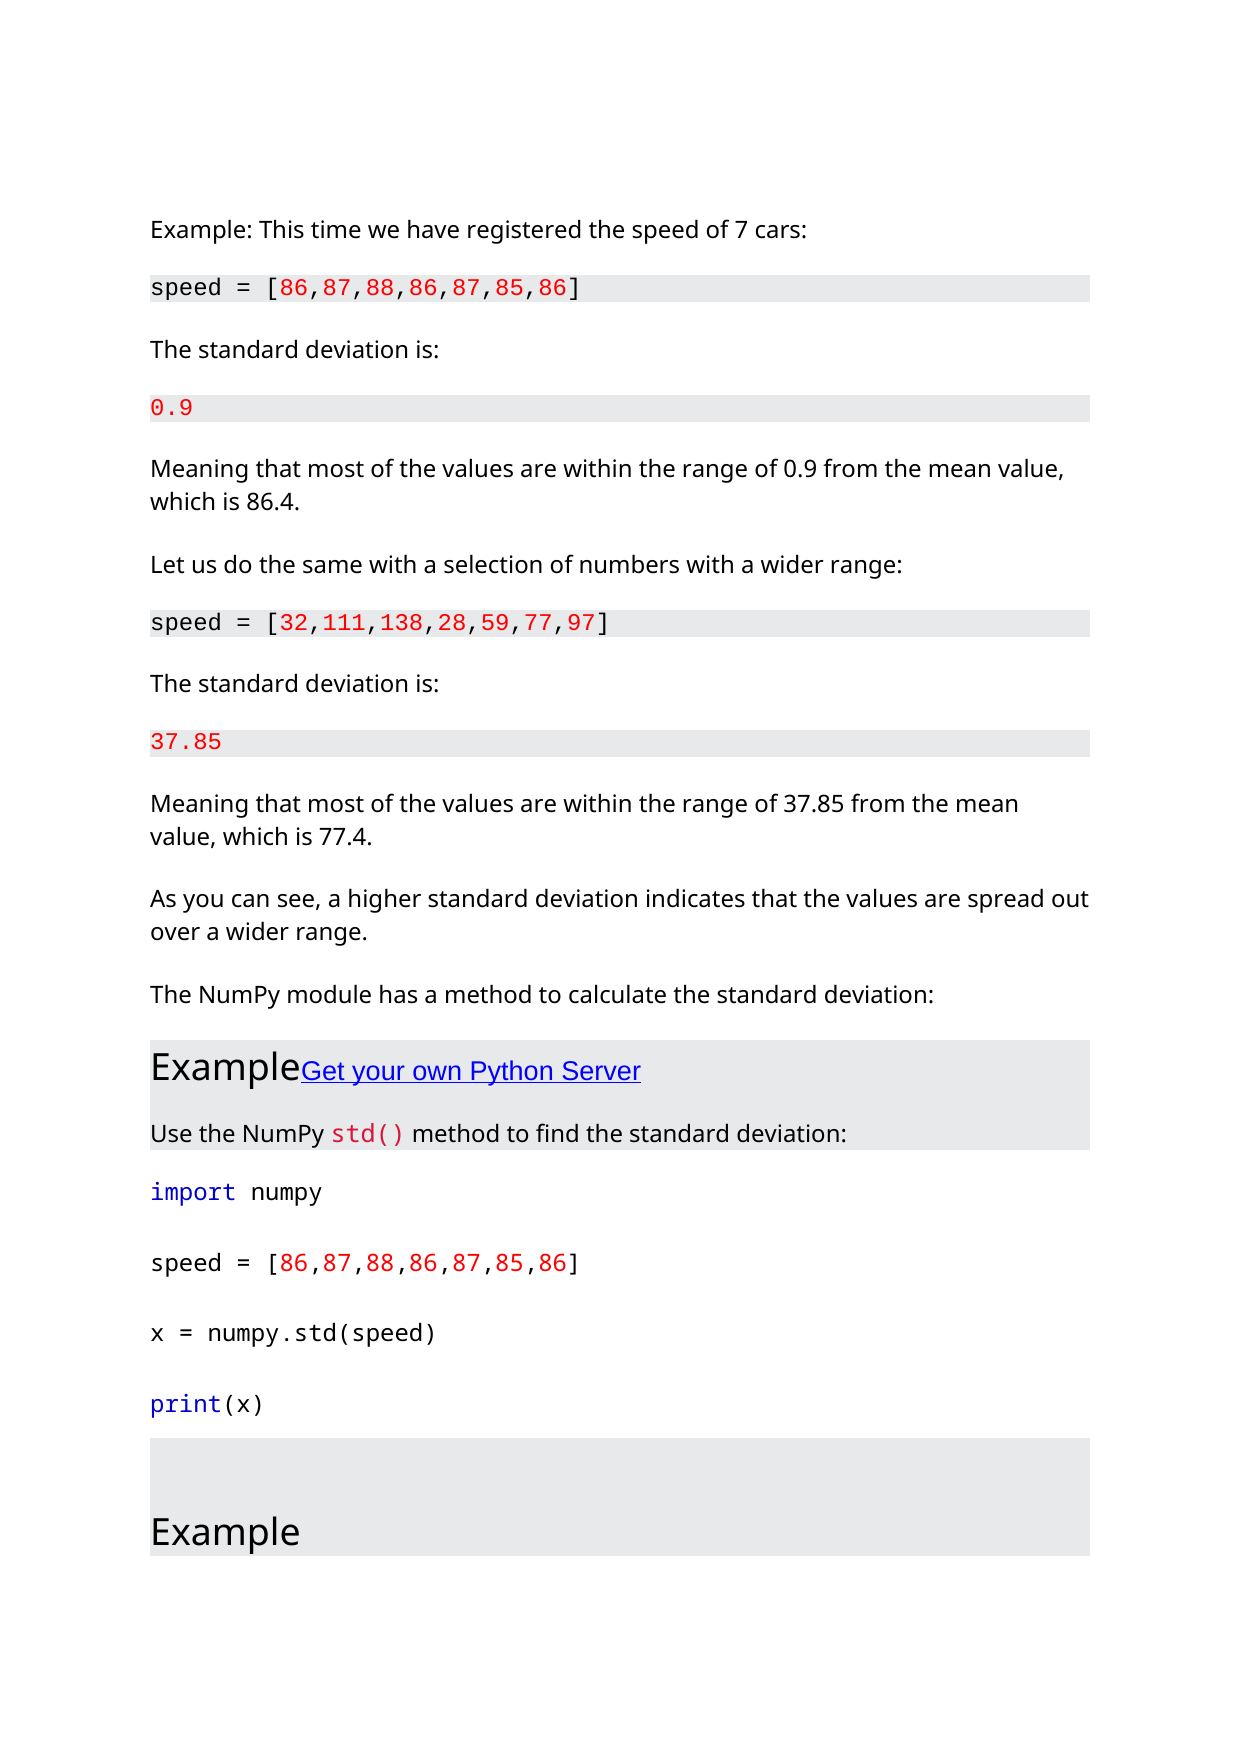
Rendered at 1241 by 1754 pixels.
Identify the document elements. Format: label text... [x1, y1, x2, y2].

text Let us do the same with a selection of numbers with a wider range: [150, 547, 1090, 580]
text Meaning that most of the values are within the range of 37.85 from the mean value, which is 77.4. [150, 787, 1090, 852]
text The standard deviation is: [150, 332, 1090, 365]
text 37.85 [150, 730, 1090, 757]
text The NumPy module has a method to calculate the standard deviation: [150, 977, 1090, 1010]
text Meaning that most of the values are within the range of 0.9 from the mean value, which is 86.4. [150, 452, 1090, 517]
text Use the NumPy std() method to find the standard deviation: [150, 1116, 1090, 1150]
text import numpy speed = [86,87,88,86,87,85,86] x = numpy.std(speed) print(x) [150, 1175, 1090, 1419]
text The standard deviation is: [150, 667, 1090, 700]
text speed = [32,111,138,28,59,77,97] [150, 610, 1090, 637]
text speed = [86,87,88,86,87,85,86] [150, 275, 1090, 302]
text 0.9 [150, 395, 1090, 422]
subtitle Example [150, 1505, 1090, 1556]
text As you can see, a higher standard deviation indicates that the values are spread out over a wider range. [150, 882, 1090, 947]
subtitle ExampleGet your own Python Server [150, 1040, 1090, 1091]
text Example: This time we have registered the speed of 7 cars: [150, 213, 1090, 245]
